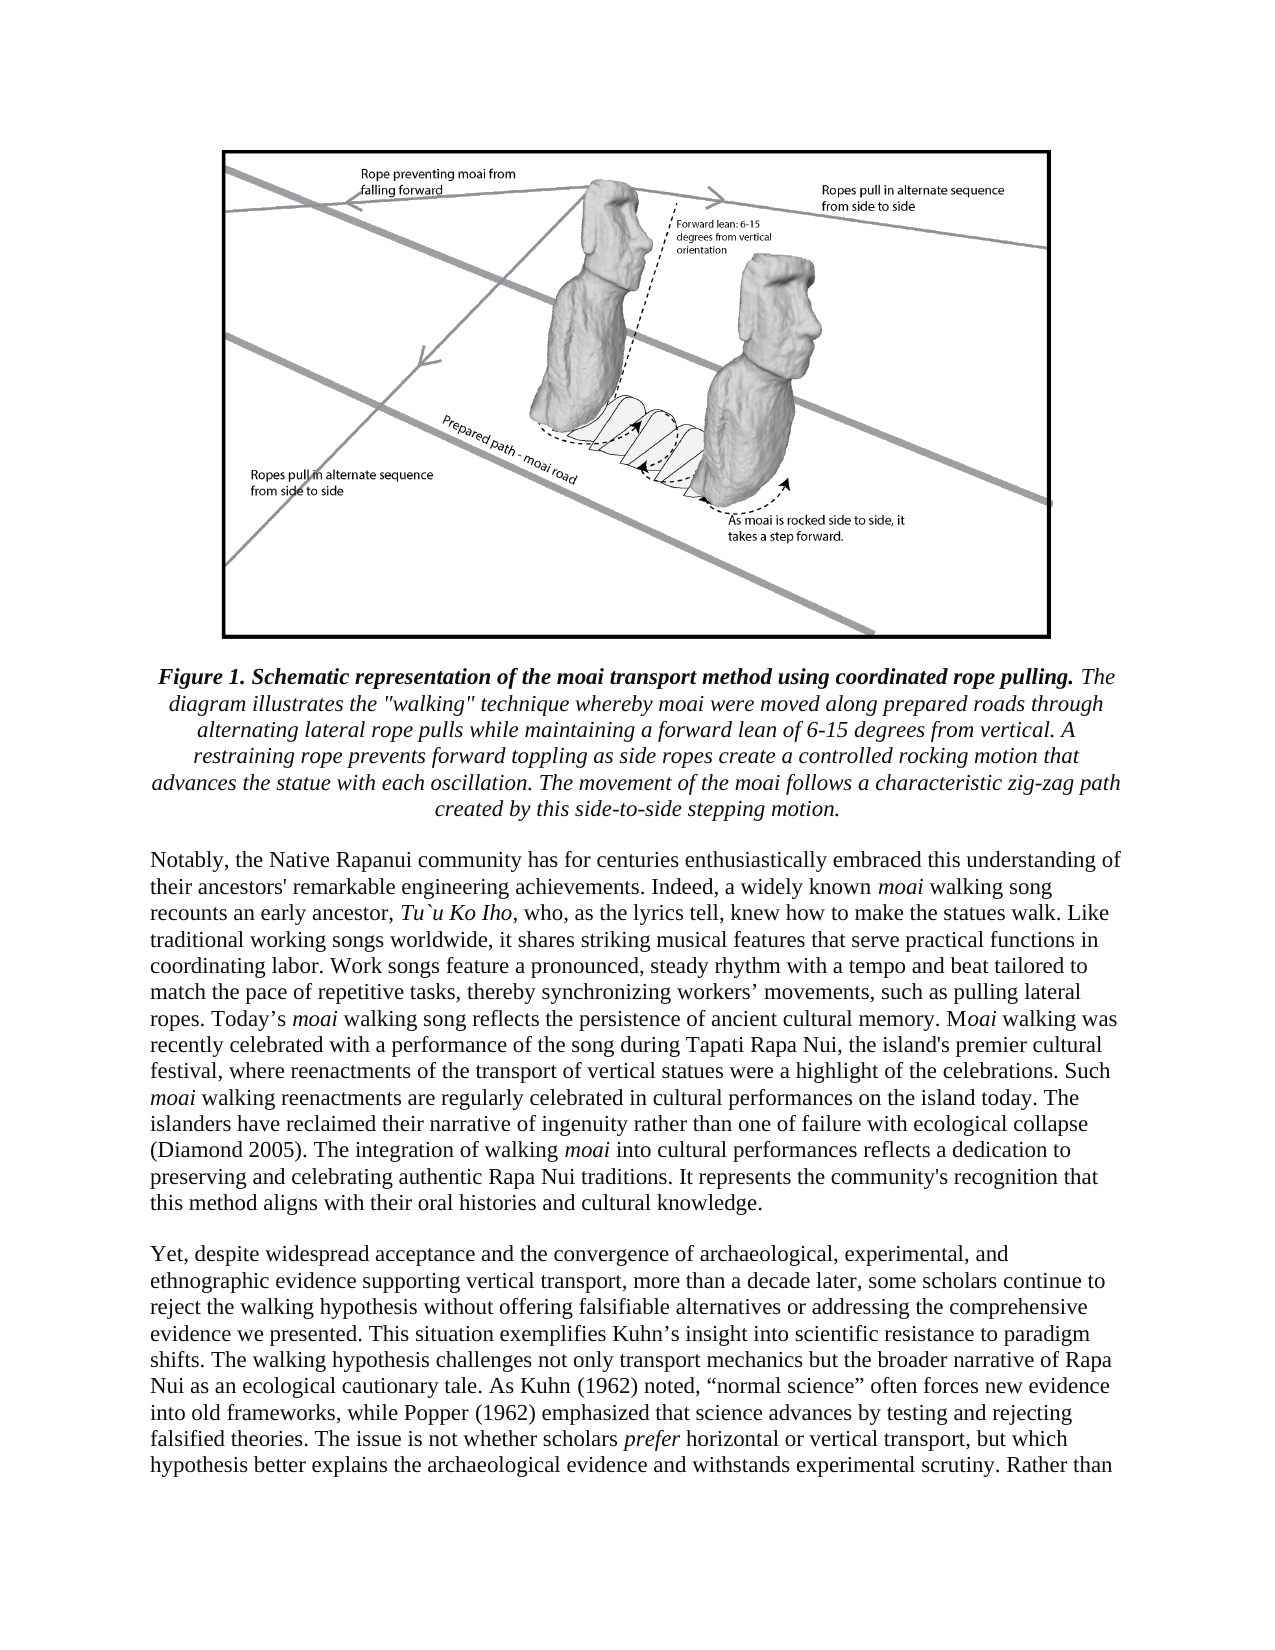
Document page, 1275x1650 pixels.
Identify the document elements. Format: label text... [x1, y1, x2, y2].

picture [221, 150, 1054, 639]
text Figure 1. Schematic representation of the moai transport method using coordinated rope pulling. The diagram illustrates the "walking" technique whereby moai were moved along prepared roads through alternating lateral rope pulls while maintaining a forward lean of 6-15 degrees from vertical. A restraining rope prevents forward toppling as side ropes create a controlled rocking motion that advances the statue with each oscillation. The movement of the moai follows a characteristic zig-zag path created by this side-to-side stepping motion. [150, 663, 1125, 822]
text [150, 1241, 1125, 1478]
text Notably, the Native Rapanui community has for centuries enthusiastically embraced this understanding of their ancestors' remarkable engineering achievements. Indeed, a widely known moai walking song recounts an early ancestor, Tu`u Ko Iho, who, as the lyrics tell, knew how to make the statues walk. Like traditional working songs worldwide, it shares striking musical features that serve practical functions in coordinating labor. Work songs feature a pronounced, steady rhythm with a tempo and beat tailored to match the pace of repetitive tasks, thereby synchronizing workers’ movements, such as pulling lateral ropes. Today’s moai walking song reflects the persistence of ancient cultural memory. Moai walking was recently celebrated with a performance of the song during Tapati Rapa Nui, the island's premier cultural festival, where reenactments of the transport of vertical statues were a highlight of the celebrations. Such moai walking reenactments are regularly celebrated in cultural performances on the island today. The islanders have reclaimed their narrative of ingenuity rather than one of failure with ecological collapse (Diamond 2005). The integration of walking moai into cultural performances reflects a dedication to preserving and celebrating authentic Rapa Nui traditions. It represents the community's recognition that this method aligns with their oral histories and cultural knowledge. [150, 847, 1125, 1216]
